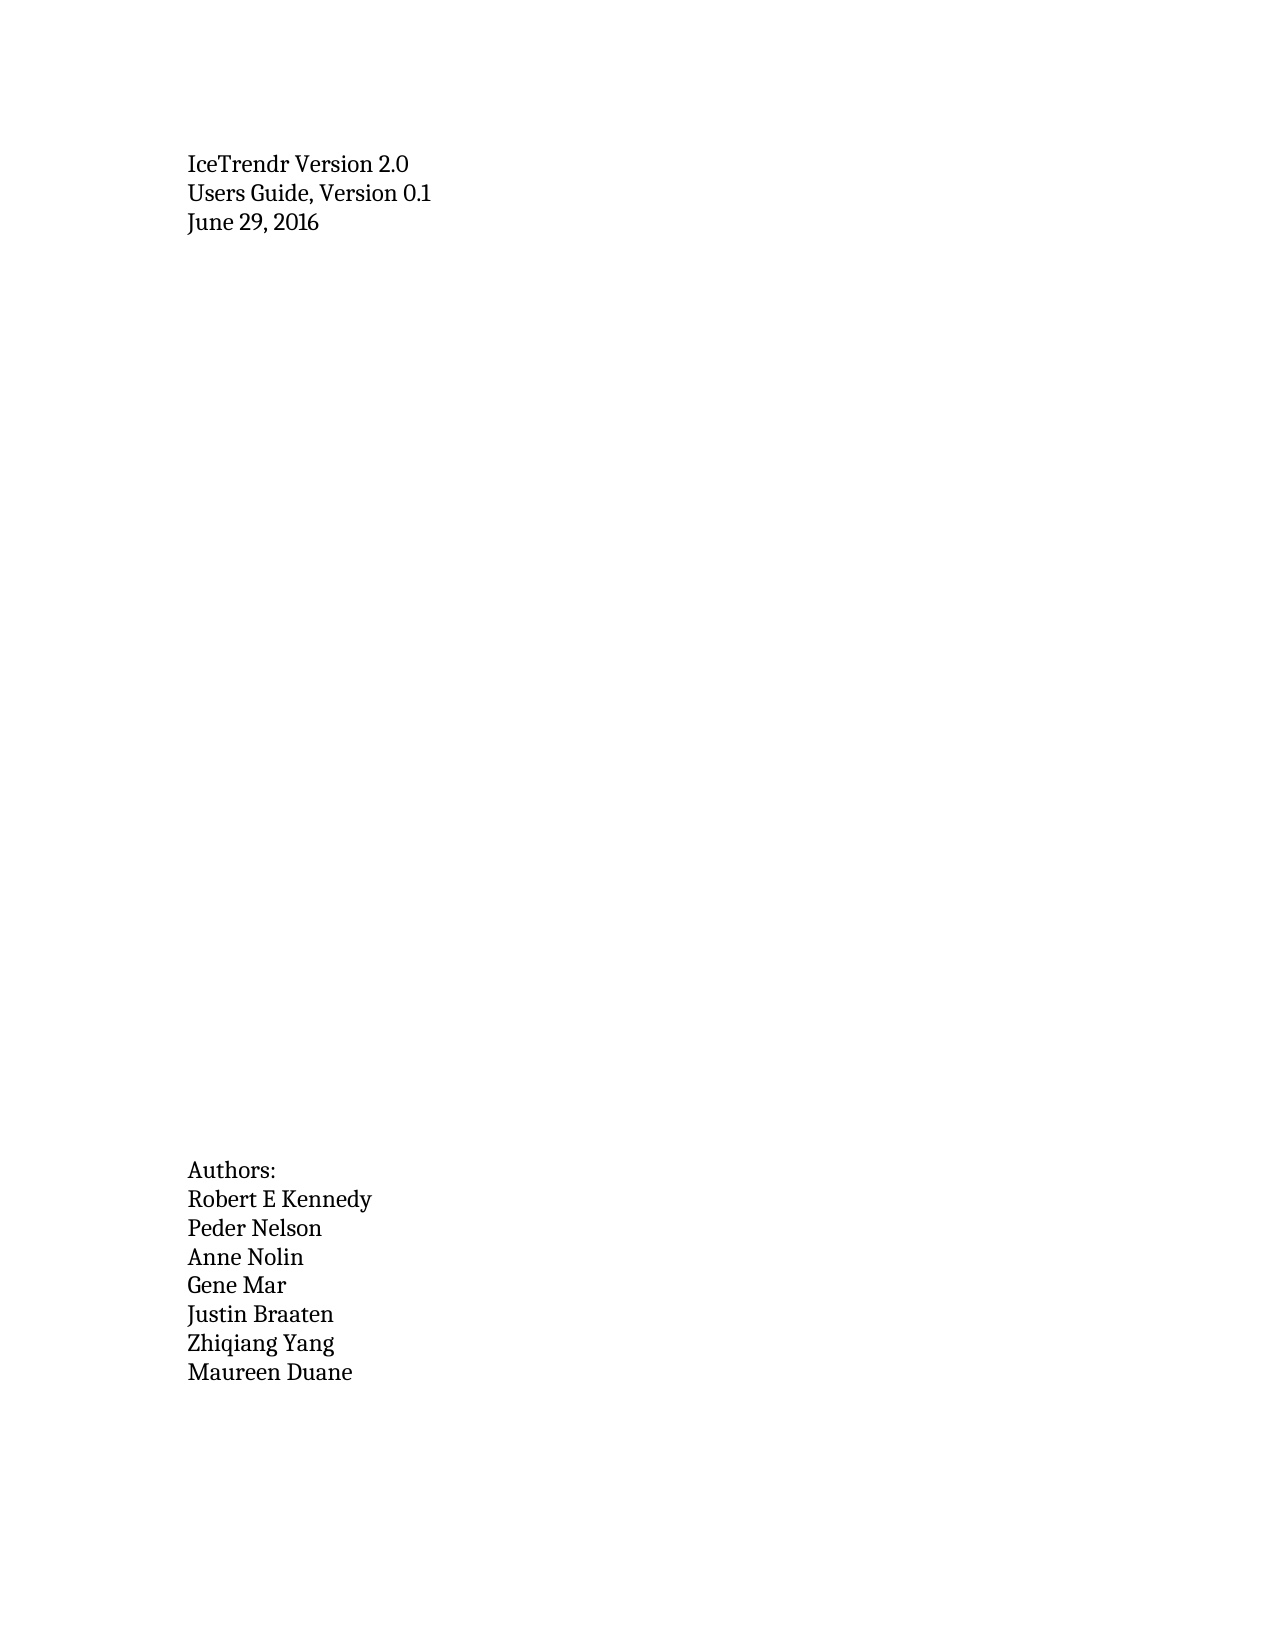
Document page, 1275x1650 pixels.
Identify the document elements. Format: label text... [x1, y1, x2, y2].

text Robert E Kennedy [187, 1185, 1087, 1214]
text Peder Nelson [187, 1214, 1087, 1242]
text Authors: [187, 1156, 1087, 1185]
text Anne Nolin [187, 1242, 1087, 1271]
text Justin Braaten [187, 1300, 1087, 1329]
text Gene Mar [187, 1271, 1087, 1300]
text Users Guide, Version 0.1 [187, 179, 1087, 207]
text Maureen Duane [187, 1357, 1087, 1386]
text June 29, 2016 [187, 207, 1087, 236]
text Zhiqiang Yang [187, 1329, 1087, 1357]
text IceTrendr Version 2.0 [187, 150, 1087, 179]
